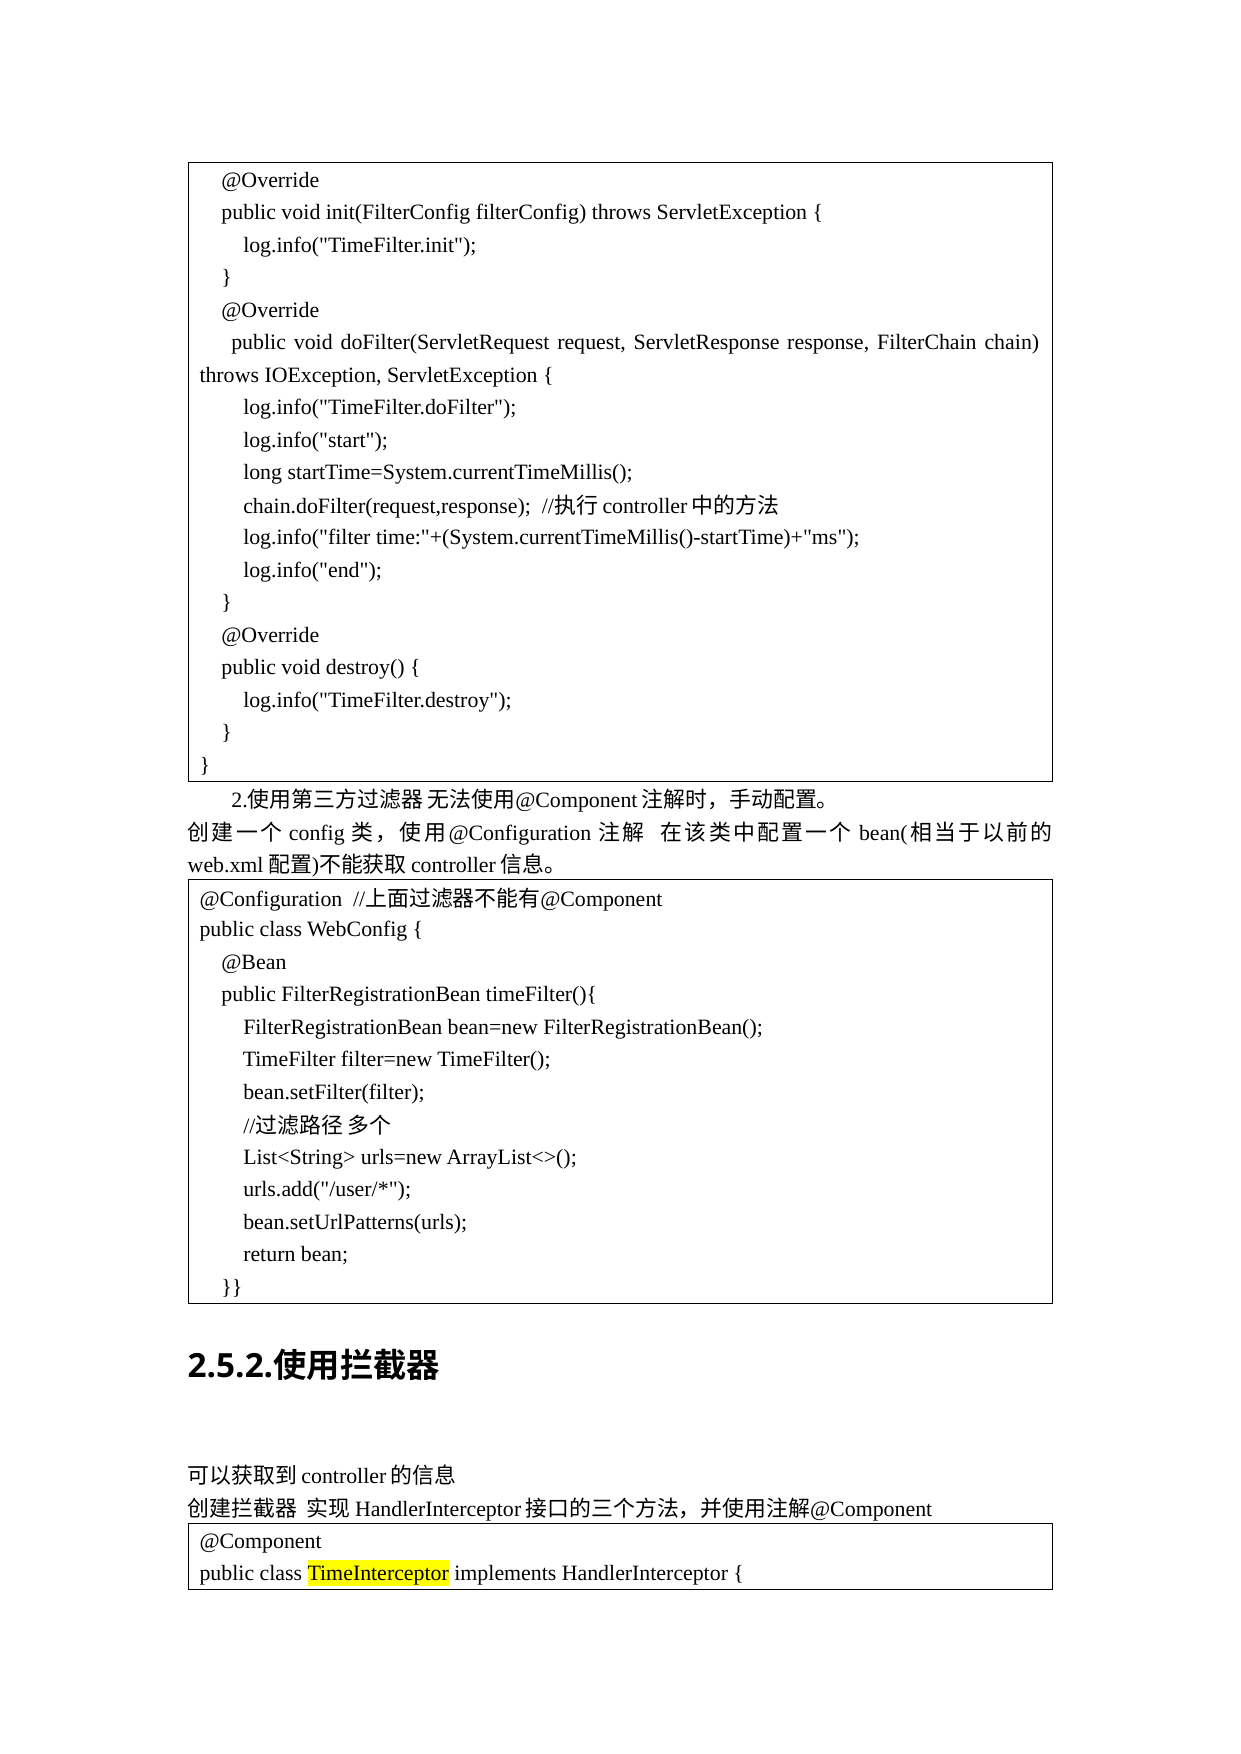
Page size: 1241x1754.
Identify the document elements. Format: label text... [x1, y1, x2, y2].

text 2.使用第三方过滤器 无法使用@Component注解时，手动配置。 [187, 782, 1053, 814]
text 创建一个config类，使用@Configuration注解 在该类中配置一个bean(相当于以前的web.xml配置)不能获取controller信息。 [187, 814, 1053, 879]
subtitle 2.5.2.使用拦截器 [187, 1331, 1053, 1396]
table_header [189, 163, 1052, 781]
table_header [189, 1524, 1052, 1589]
text 可以获取到controller的信息 [187, 1458, 1053, 1491]
table_header @Configuration //上面过滤器不能有@Component public class WebConfig { @Bean public FilterRegistrationBean timeFilter(){ FilterRegistrationBean bean=new FilterRegistrationBean(); TimeFilter filter=new TimeFilter(); bean.setFilter(filter); //过滤路径 多个 List<String> urls=new ArrayList<>(); urls.add("/user/*"); bean.setUrlPatterns(urls); return bean; }} [189, 880, 1052, 1303]
text 创建拦截器 实现HandlerInterceptor接口的三个方法，并使用注解@Component [187, 1491, 1053, 1523]
